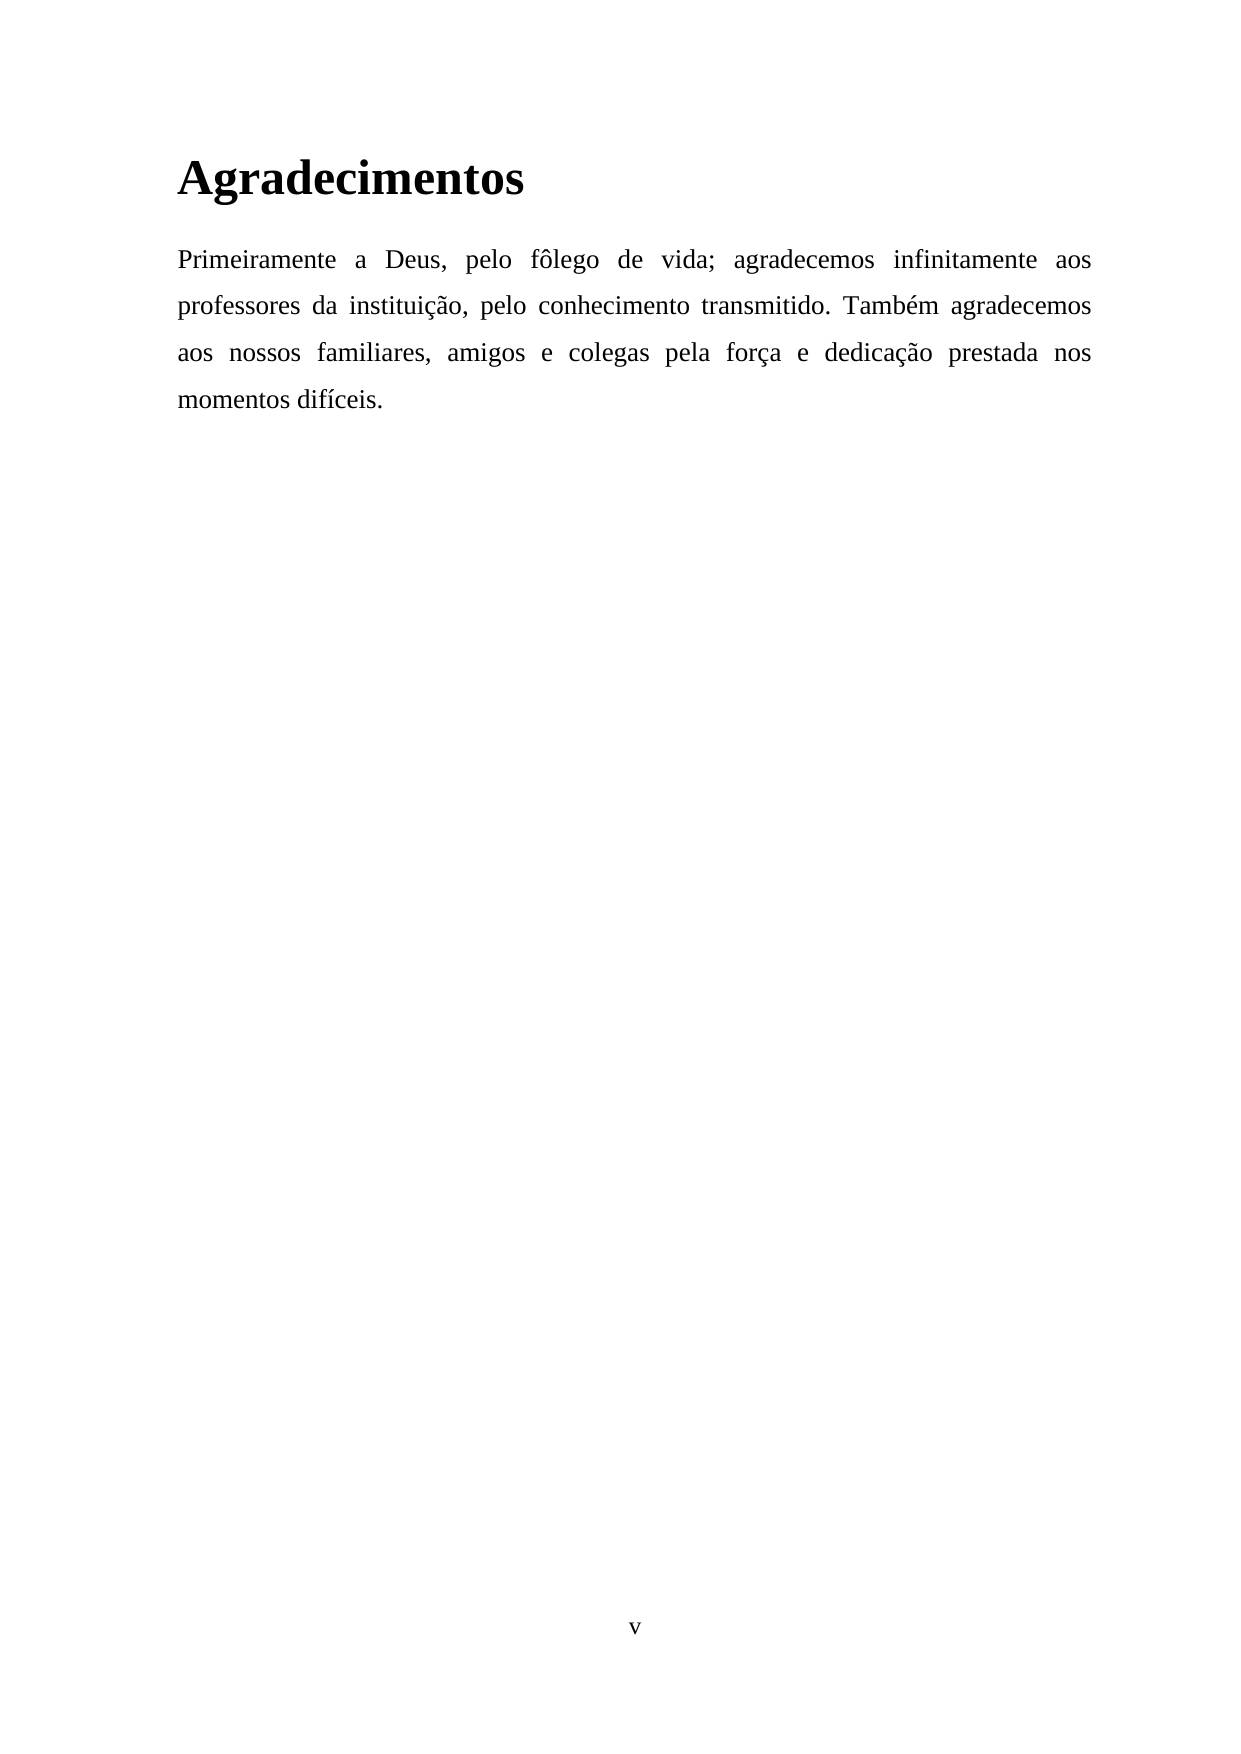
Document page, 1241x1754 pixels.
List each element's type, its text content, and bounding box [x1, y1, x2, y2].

subtitle Agradecimentos [177, 148, 1092, 205]
text Primeiramente a Deus, pelo fôlego de vida; agradecemos infinitamente aos professores da instituição, pelo conhecimento transmitido. Também agradecemos aos nossos familiares, amigos e colegas pela força e dedicação prestada nos momentos difíceis. [177, 243, 1092, 414]
